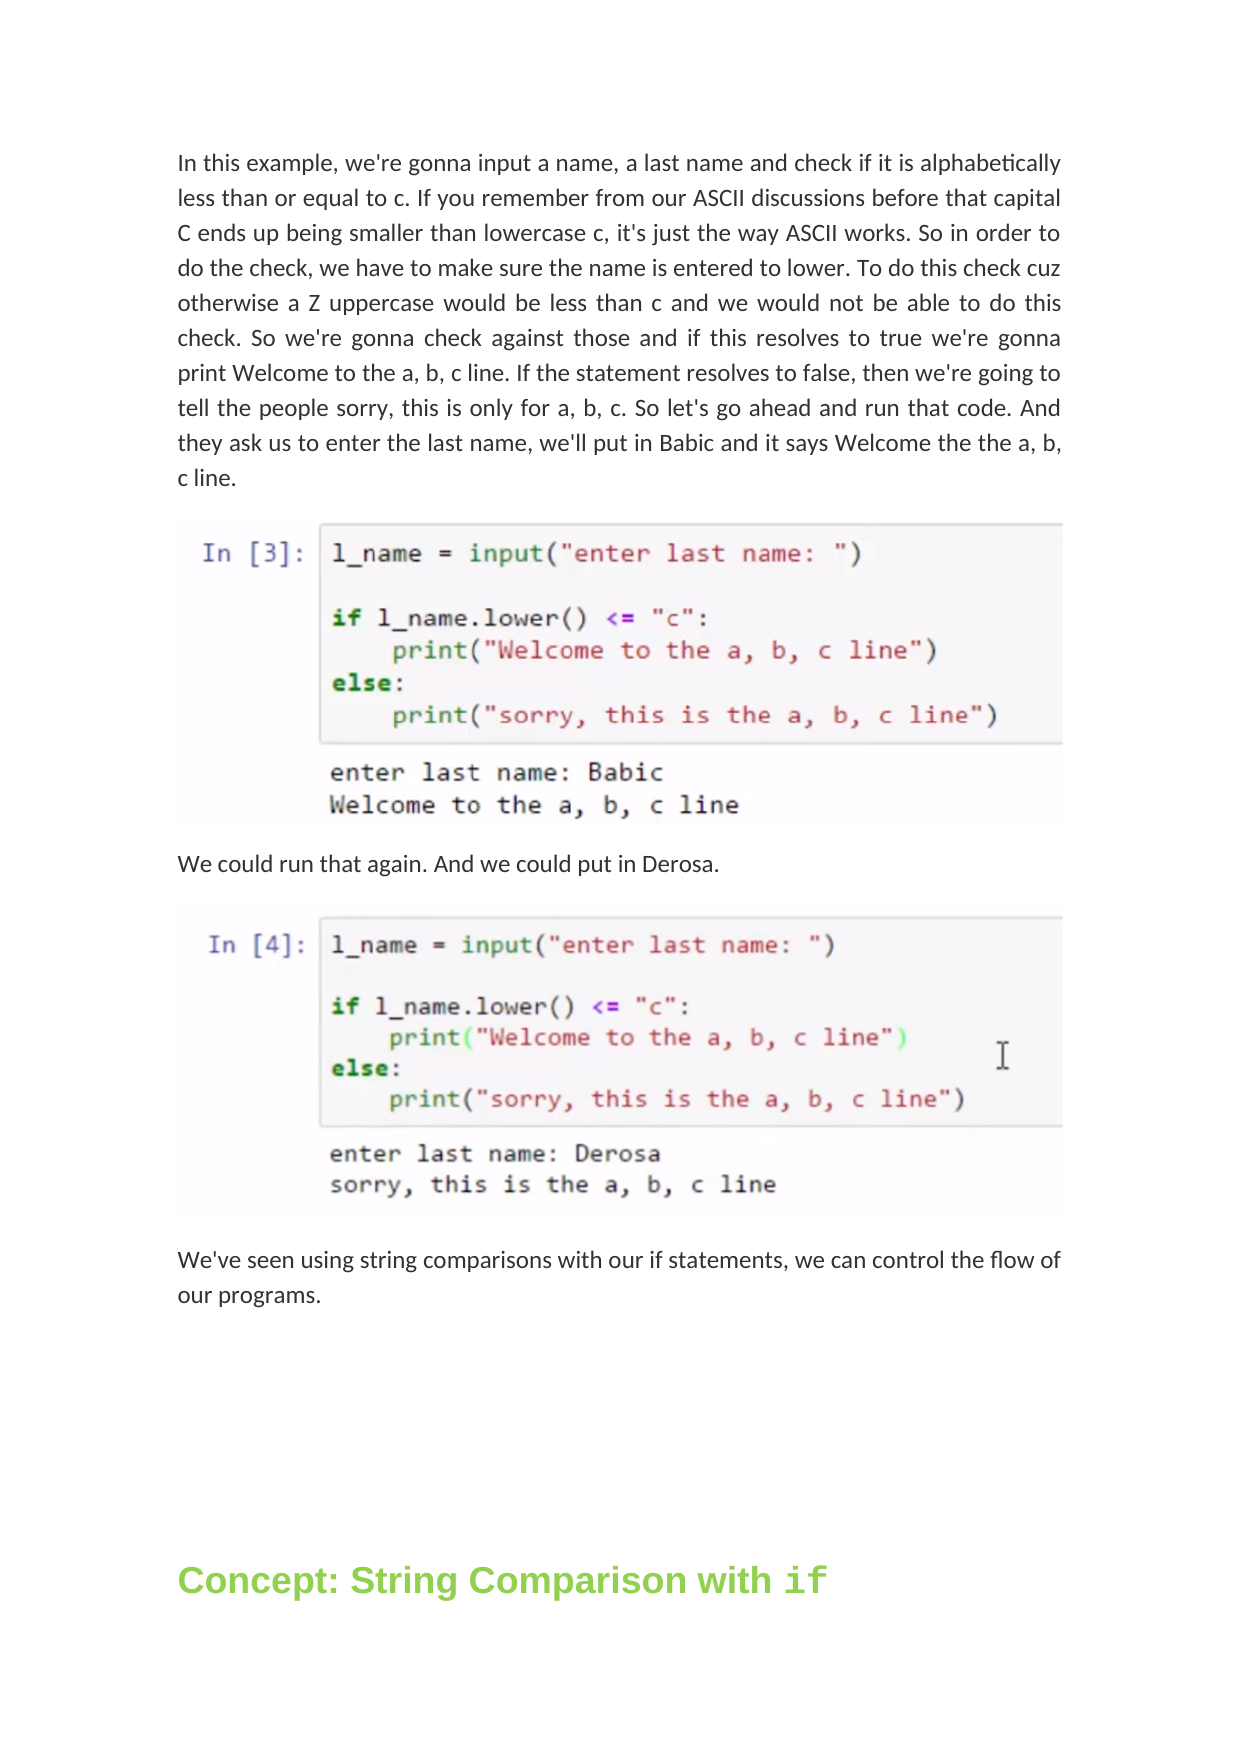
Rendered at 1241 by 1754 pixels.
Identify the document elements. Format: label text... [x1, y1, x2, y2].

text In this example, we're gonna input a name, a last name and check if it is alphabetically less than or equal to c. If you remember from our ASCII discussions before that capital C ends up being smaller than lowercase c, it's just the way ASCII works. So in order to do the check, we have to make sure the name is entered to lower. To do this check cuz otherwise a Z uppercase would be less than c and we would not be able to do this check. So we're gonna check against those and if this resolves to true we're gonna print Welcome to the a, b, c line. If the statement resolves to false, then we're going to tell the people sorry, this is only for a, b, c. So let's go ahead and run that code. And they ask us to enter the last name, we'll put in Babic and it says Welcome the the a, b, c line. [177, 148, 1063, 493]
picture [177, 518, 1063, 824]
text We've seen using string comparisons with our if statements, we can control the flow of our programs. [177, 1244, 1063, 1309]
text We could run that again. And we could put in Derosa. [177, 849, 1063, 879]
picture [177, 904, 1063, 1219]
text Concept: String Comparison with if [177, 1558, 1063, 1604]
